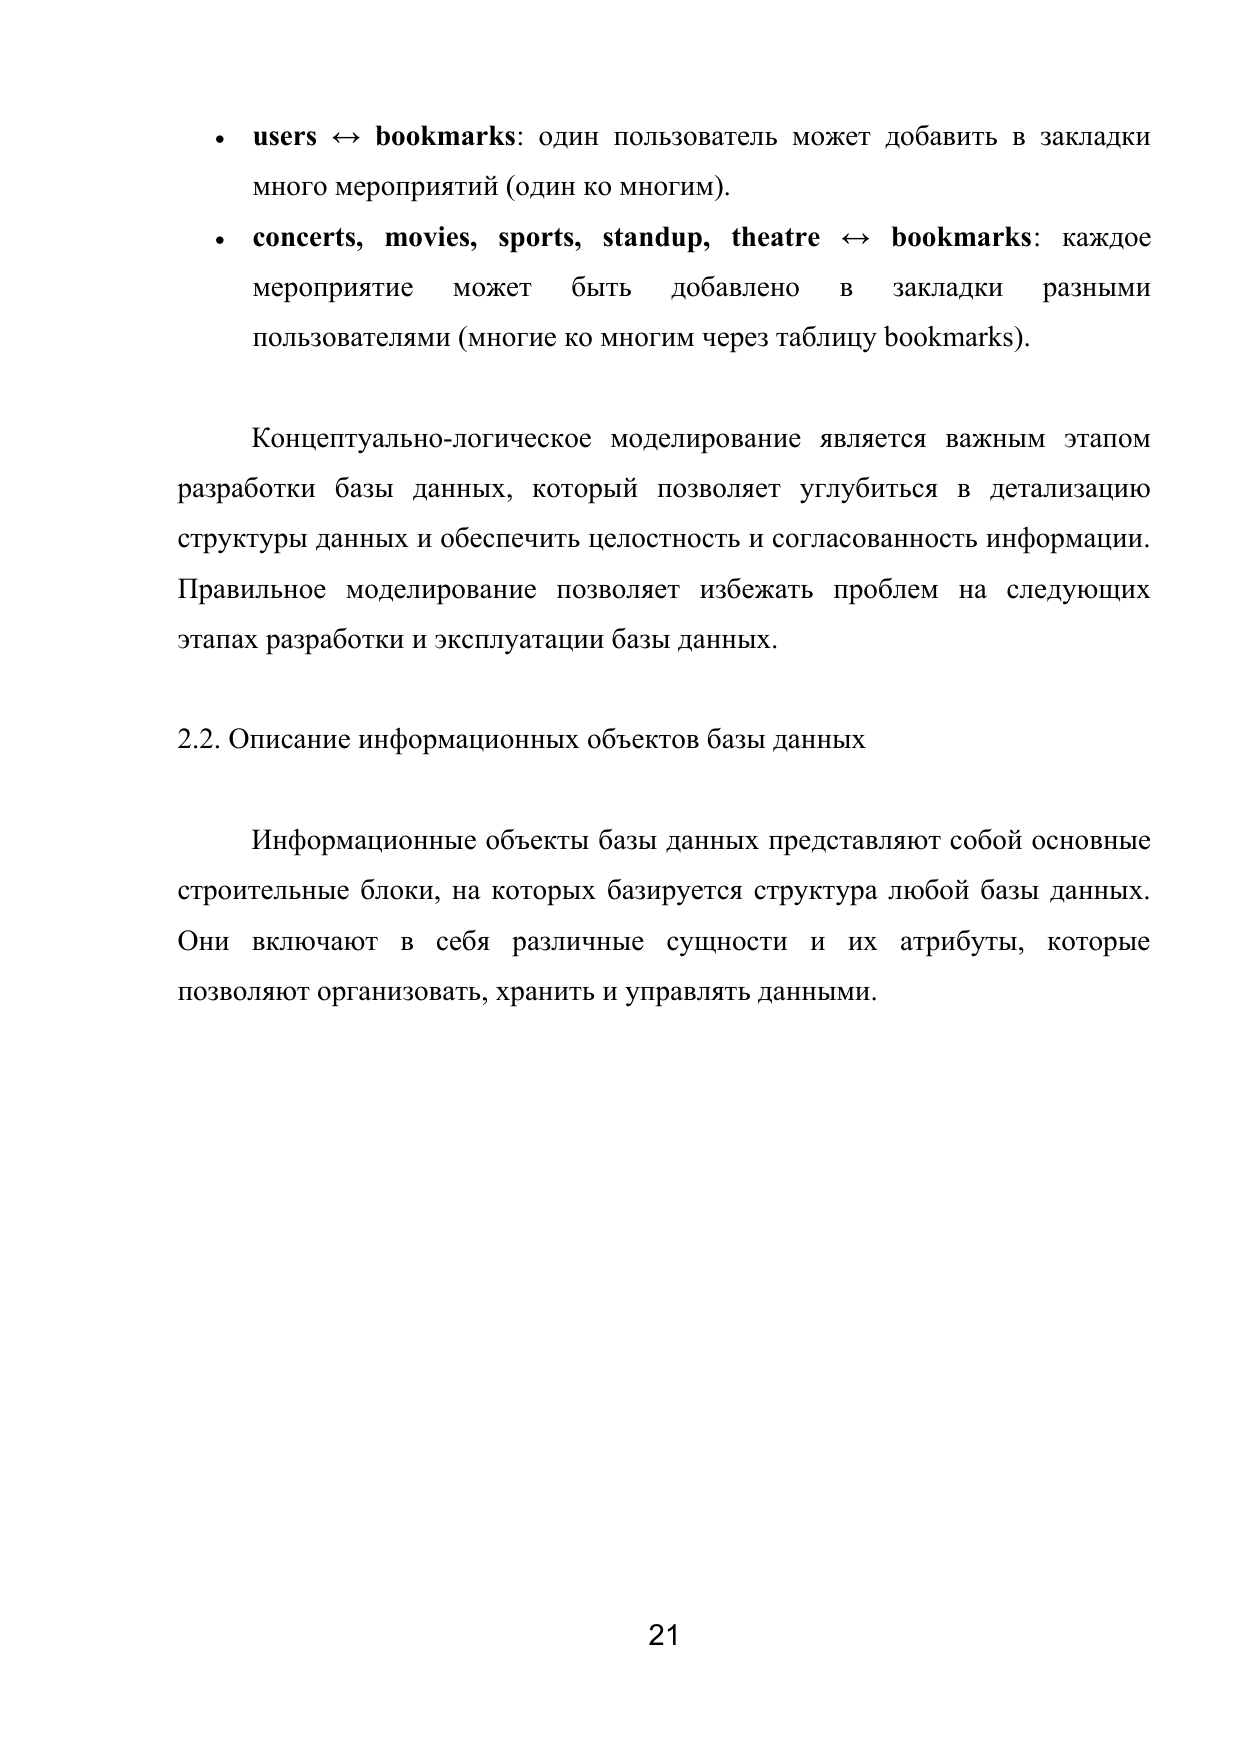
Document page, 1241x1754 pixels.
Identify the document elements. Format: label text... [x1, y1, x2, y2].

text Концептуально-логическое моделирование является важным этапом разработки базы данных, который позволяет углубиться в детализацию структуры данных и обеспечить целостность и согласованность информации. Правильное моделирование позволяет избежать проблем на следующих этапах разработки и эксплуатации базы данных. [177, 420, 1152, 655]
list users ↔ bookmarks: один пользователь может добавить в закладки много мероприятий (один ко многим). [215, 118, 1152, 202]
subtitle 2.2. Описание информационных объектов базы данных [177, 721, 1152, 755]
text Информационные объекты базы данных представляют собой основные строительные блоки, на которых базируется структура любой базы данных. Они включают в себя различные сущности и их атрибуты, которые позволяют организовать, хранить и управлять данными. [177, 822, 1152, 1007]
list concerts, movies, sports, standup, theatre ↔ bookmarks: каждое мероприятие может быть добавлено в закладки разными пользователями (многие ко многим через таблицу bookmarks). [215, 219, 1152, 353]
